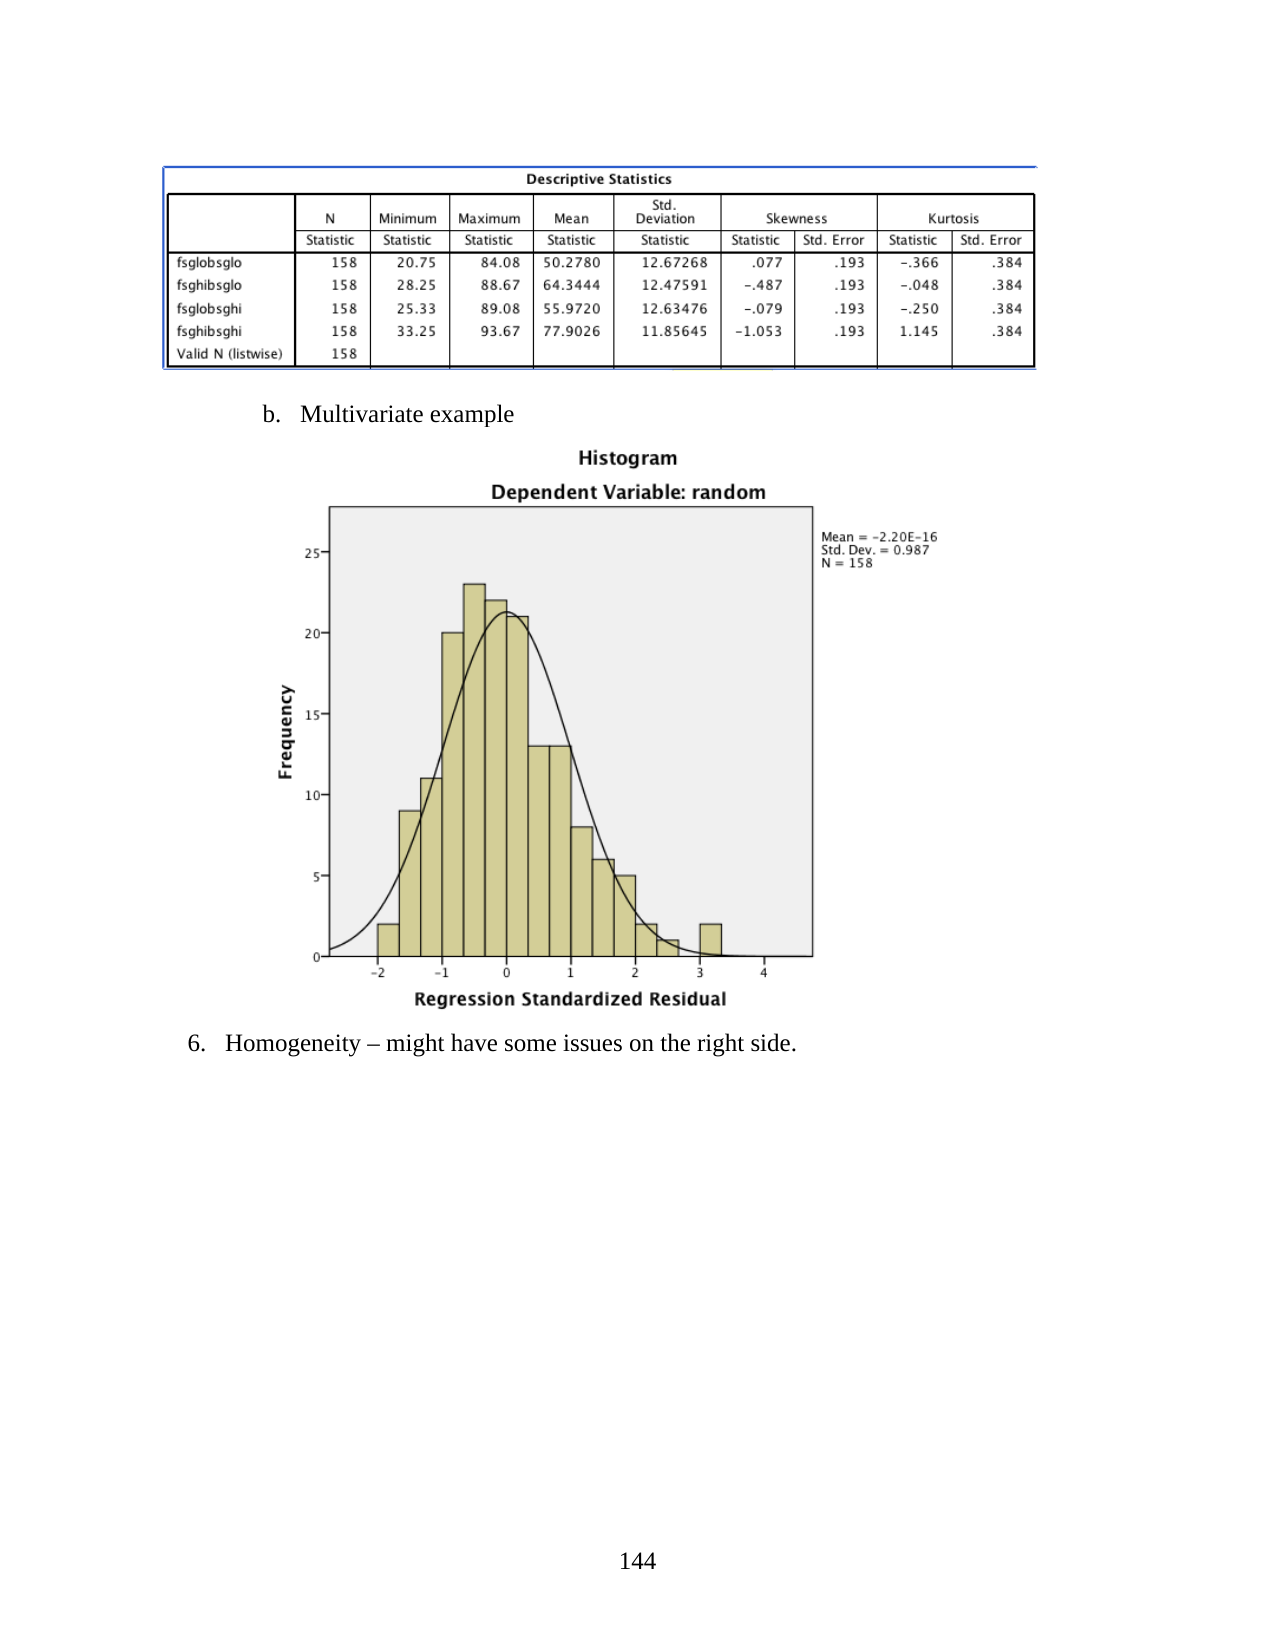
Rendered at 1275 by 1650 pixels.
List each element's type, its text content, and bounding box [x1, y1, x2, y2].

picture [262, 427, 950, 1028]
picture [150, 150, 1050, 371]
list Multivariate example [262, 399, 1125, 428]
list Homogeneity – might have some issues on the right side. [187, 1028, 1125, 1057]
